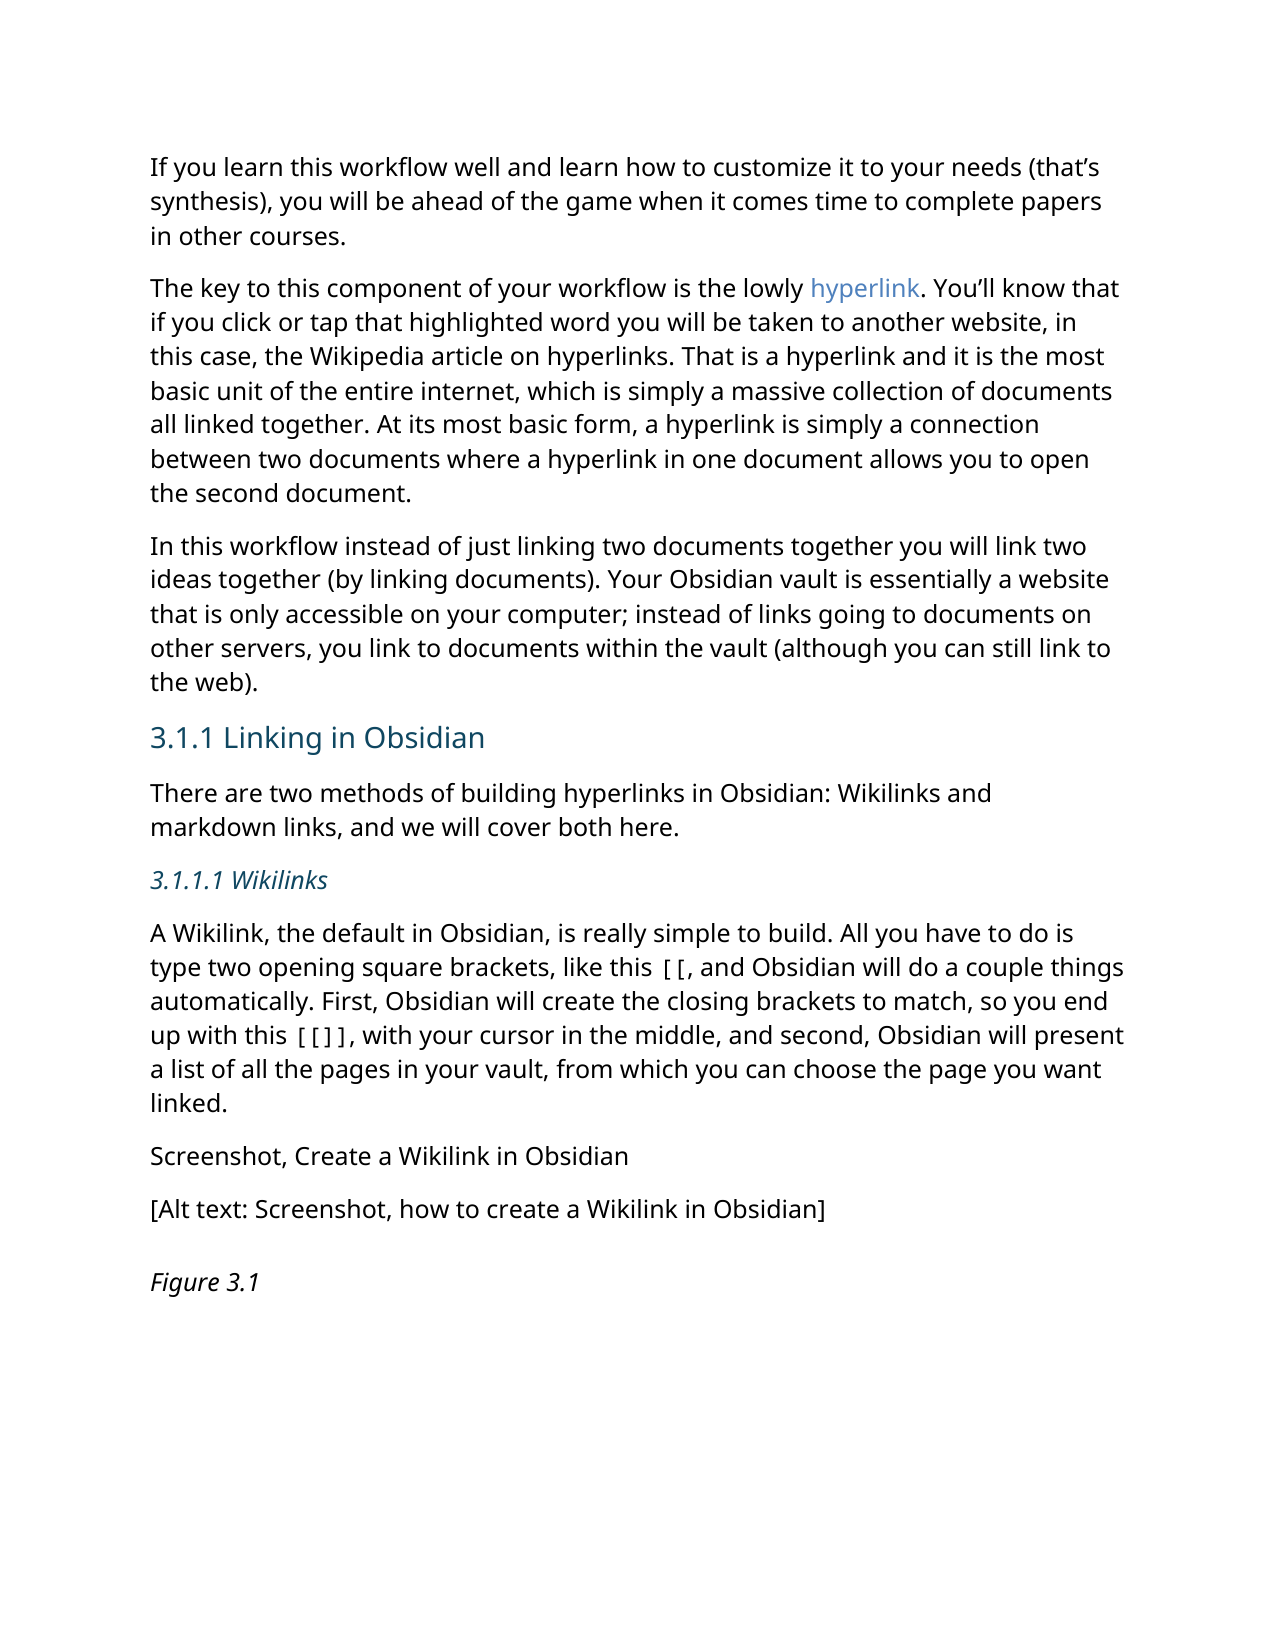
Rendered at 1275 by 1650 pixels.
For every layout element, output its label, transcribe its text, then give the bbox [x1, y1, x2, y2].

subtitle 3.1.1 Linking in Obsidian [150, 717, 1125, 757]
text A Wikilink, the default in Obsidian, is really simple to build. All you have to do is type two opening square brackets, like this [[, and Obsidian will do a couple things automatically. First, Obsidian will create the closing brackets to match, so you end up with this [[]], with your cursor in the middle, and second, Obsidian will present a list of all the pages in your vault, from which you can choose the page you want linked. [150, 915, 1125, 1120]
table_header Figure 3.1 [139, 1244, 1114, 1311]
text [Alt text: Screenshot, how to create a Wikilink in Obsidian] [150, 1191, 1125, 1225]
text If you learn this workflow well and learn how to customize it to your needs (that’s synthesis), you will be ahead of the game when it comes time to complete papers in other courses. [150, 150, 1125, 252]
subtitle 3.1.1.1 Wikilinks [150, 862, 1125, 897]
text There are two methods of building hyperlinks in Obsidian: Wikilinks and markdown links, and we will cover both here. [150, 776, 1125, 844]
text In this workflow instead of just linking two documents together you will link two ideas together (by linking documents). Your Obsidian vault is essentially a website that is only accessible on your computer; instead of links going to documents on other servers, you link to documents within the vault (although you can still link to the web). [150, 528, 1125, 698]
text The key to this component of your workflow is the lowly hyperlink. You’ll know that if you click or tap that highlighted word you will be taken to another website, in this case, the Wikipedia article on hyperlinks. That is a hyperlink and it is the most basic unit of the entire internet, which is simply a massive collection of documents all linked together. At its most basic form, a hyperlink is simply a connection between two documents where a hyperlink in one document allows you to open the second document. [150, 271, 1125, 509]
text Screenshot, Create a Wikilink in Obsidian [150, 1138, 1125, 1172]
